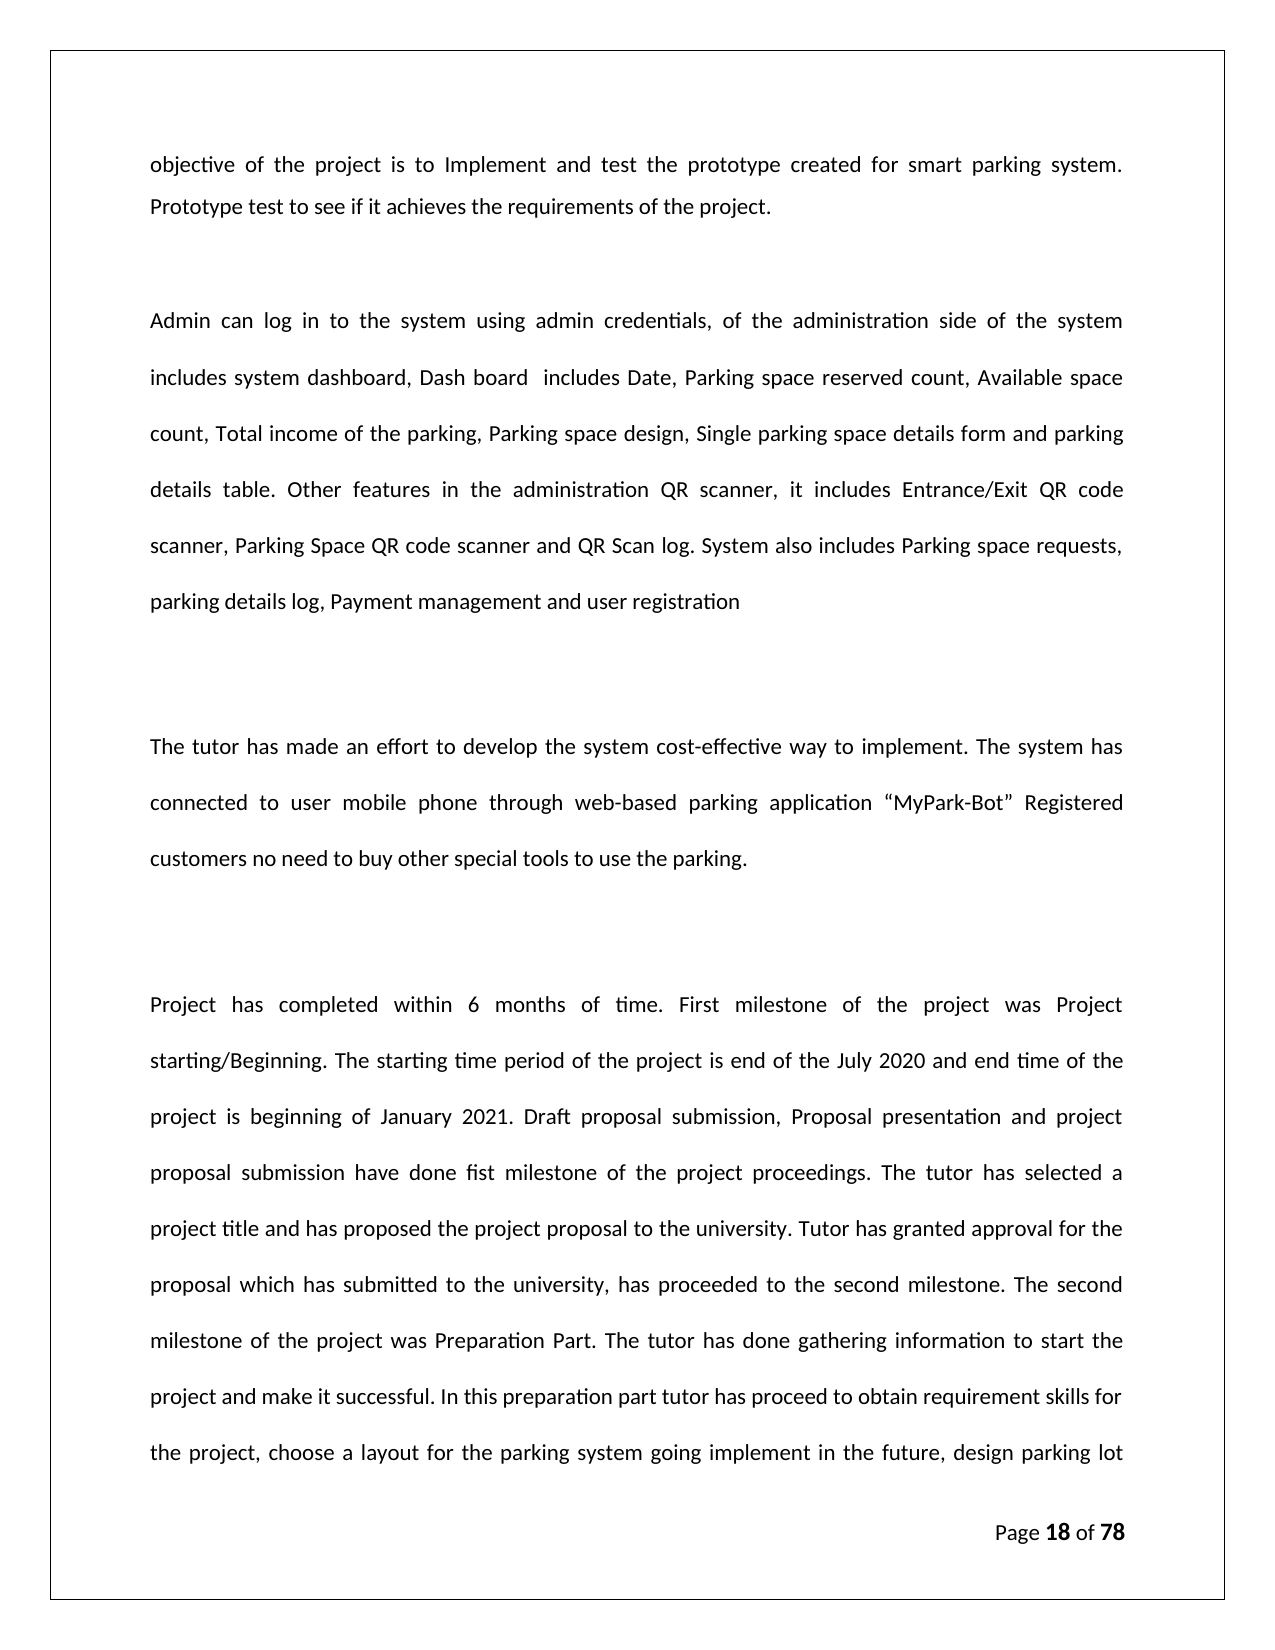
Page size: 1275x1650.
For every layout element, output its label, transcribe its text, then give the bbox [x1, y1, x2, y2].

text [150, 990, 1125, 1466]
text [150, 150, 1125, 220]
text The tutor has made an effort to develop the system cost-effective way to implement. The system has connected to user mobile phone through web-based parking application “MyPark-Bot” Registered customers no need to buy other special tools to use the parking. [150, 732, 1125, 872]
text Admin can log in to the system using admin credentials, of the administration side of the system includes system dashboard, Dash board includes Date, Parking space reserved count, Available space count, Total income of the parking, Parking space design, Single parking space details form and parking details table. Other features in the administration QR scanner, it includes Entrance/Exit QR code scanner, Parking Space QR code scanner and QR Scan log. System also includes Parking space requests, parking details log, Payment management and user registration [150, 307, 1125, 615]
